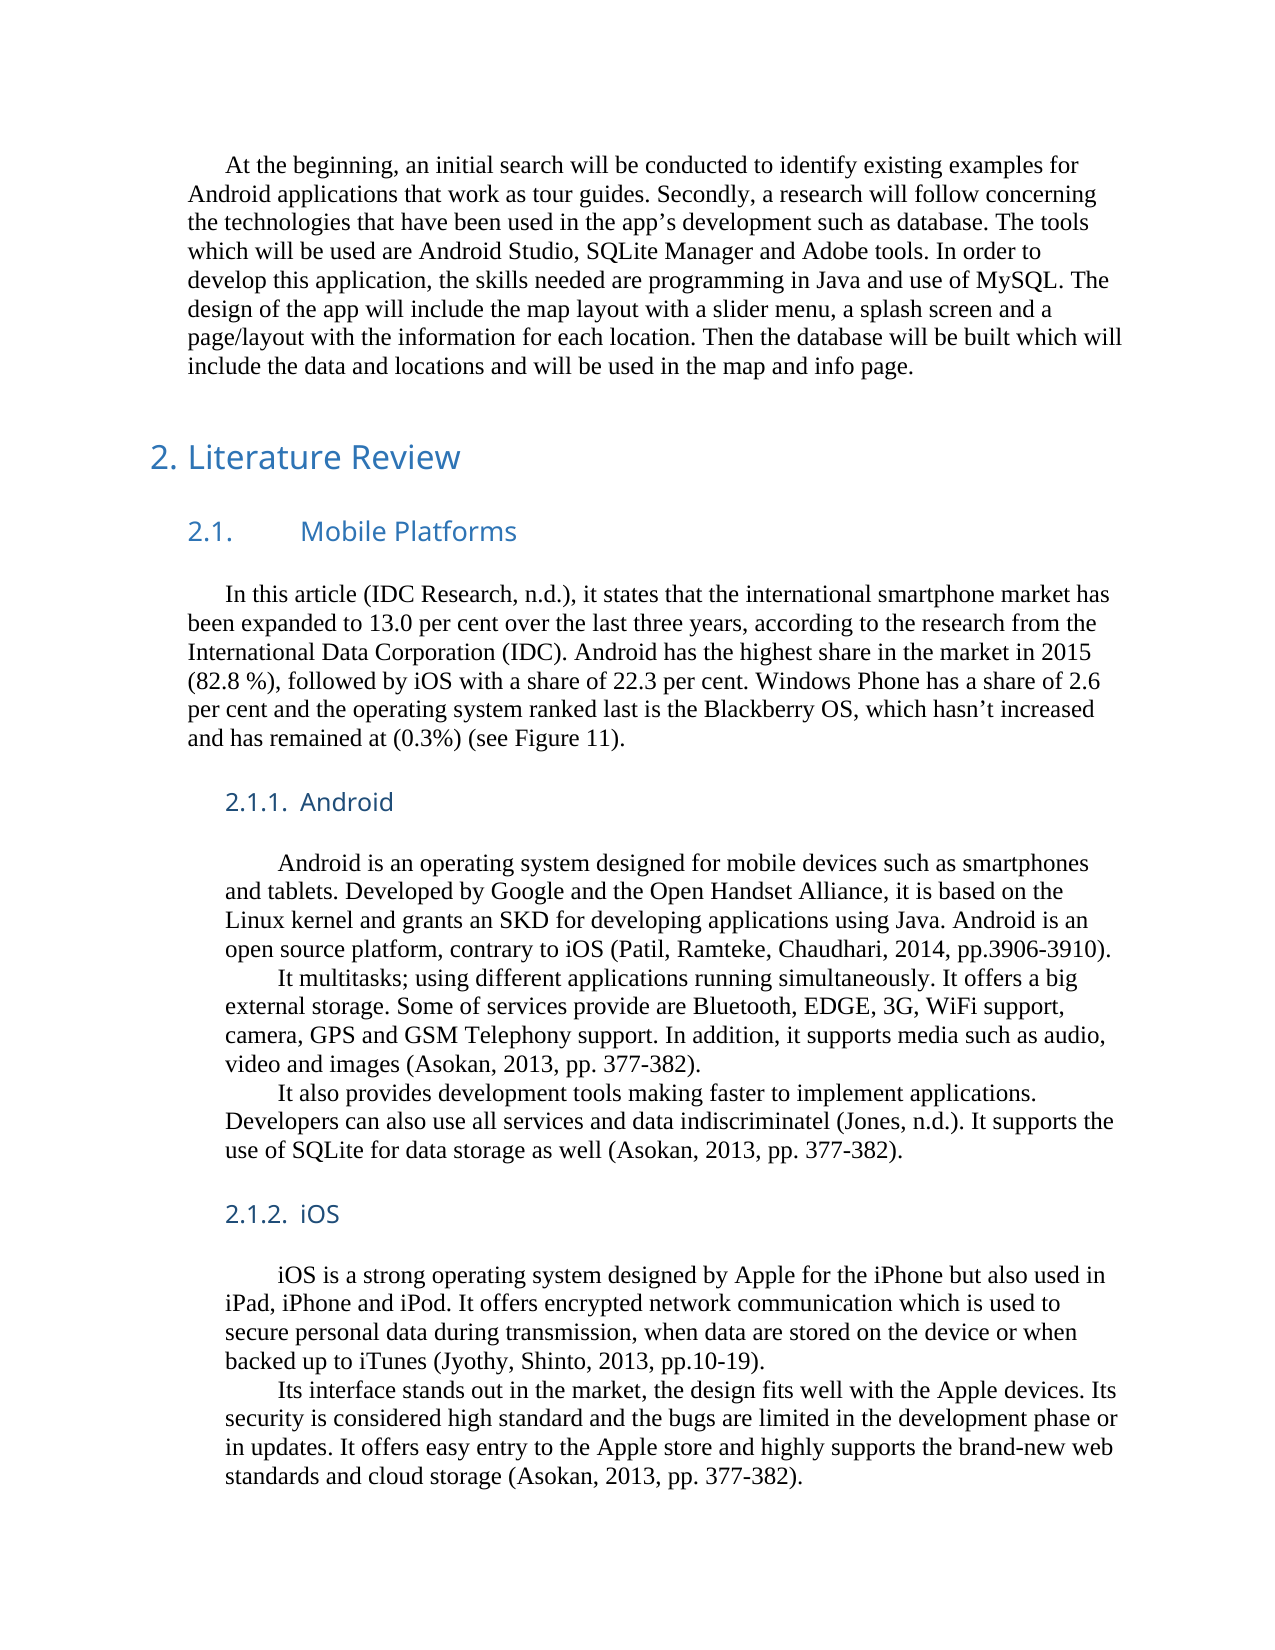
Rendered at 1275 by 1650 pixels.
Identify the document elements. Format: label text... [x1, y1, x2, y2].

subtitle Literature Review [150, 434, 1125, 479]
subtitle Android [225, 785, 1125, 819]
text In this article (IDC Research, n.d.), it states that the international smartphone market has been expanded to 13.0 per cent over the last three years, according to the research from the International Data Corporation (IDC). Android has the highest share in the market in 2015 (82.8 %), followed by iOS with a share of 22.3 per cent. Windows Phone has a share of 2.6 per cent and the operating system ranked last is the Blackberry OS, which hasn’t increased and has remained at (0.3%) (see Figure 11). [187, 579, 1125, 752]
text It multitasks; using different applications running simultaneously. It offers a big external storage. Some of services provide are Bluetooth, EDGE, 3G, WiFi support, camera, GPS and GSM Telephony support. In addition, it supports media such as audio, video and images (Asokan, 2013, pp. 377-382). [225, 963, 1125, 1078]
subtitle Mobile Platforms [187, 512, 1125, 549]
text iOS is a strong operating system designed by Apple for the iPhone but also used in iPad, iPhone and iPod. It offers encrypted network communication which is used to secure personal data during transmission, when data are stored on the device or when backed up to iTunes (Jyothy, Shinto, 2013, pp.10-19). [225, 1260, 1125, 1375]
subtitle iOS [225, 1197, 1125, 1231]
text At the beginning, an initial search will be conducted to identify existing examples for Android applications that work as tour guides. Secondly, a research will follow concerning the technologies that have been used in the app’s development such as database. The tools which will be used are Android Studio, SQLite Manager and Adobe tools. In order to develop this application, the skills needed are programming in Java and use of MySQL. The design of the app will include the map layout with a slider menu, a splash screen and a page/layout with the information for each location. Then the database will be built which will include the data and locations and will be used in the map and info page. [187, 150, 1125, 380]
text Its interface stands out in the market, the design fits well with the Apple devices. Its security is considered high standard and the bugs are limited in the development phase or in updates. It offers easy entry to the Apple store and highly supports the brand-new web standards and cloud storage (Asokan, 2013, pp. 377-382). [225, 1375, 1125, 1490]
text Android is an operating system designed for mobile devices such as smartphones and tablets. Developed by Google and the Open Handset Alliance, it is based on the Linux kernel and grants an SKD for developing applications using Java. Android is an open source platform, contrary to iOS (Patil, Ramteke, Chaudhari, 2014, pp.3906-3910). [225, 848, 1125, 963]
text It also provides development tools making faster to implement applications. Developers can also use all services and data indiscriminatel (Jones, n.d.). It supports the use of SQLite for data storage as well (Asokan, 2013, pp. 377-382). [225, 1078, 1125, 1164]
